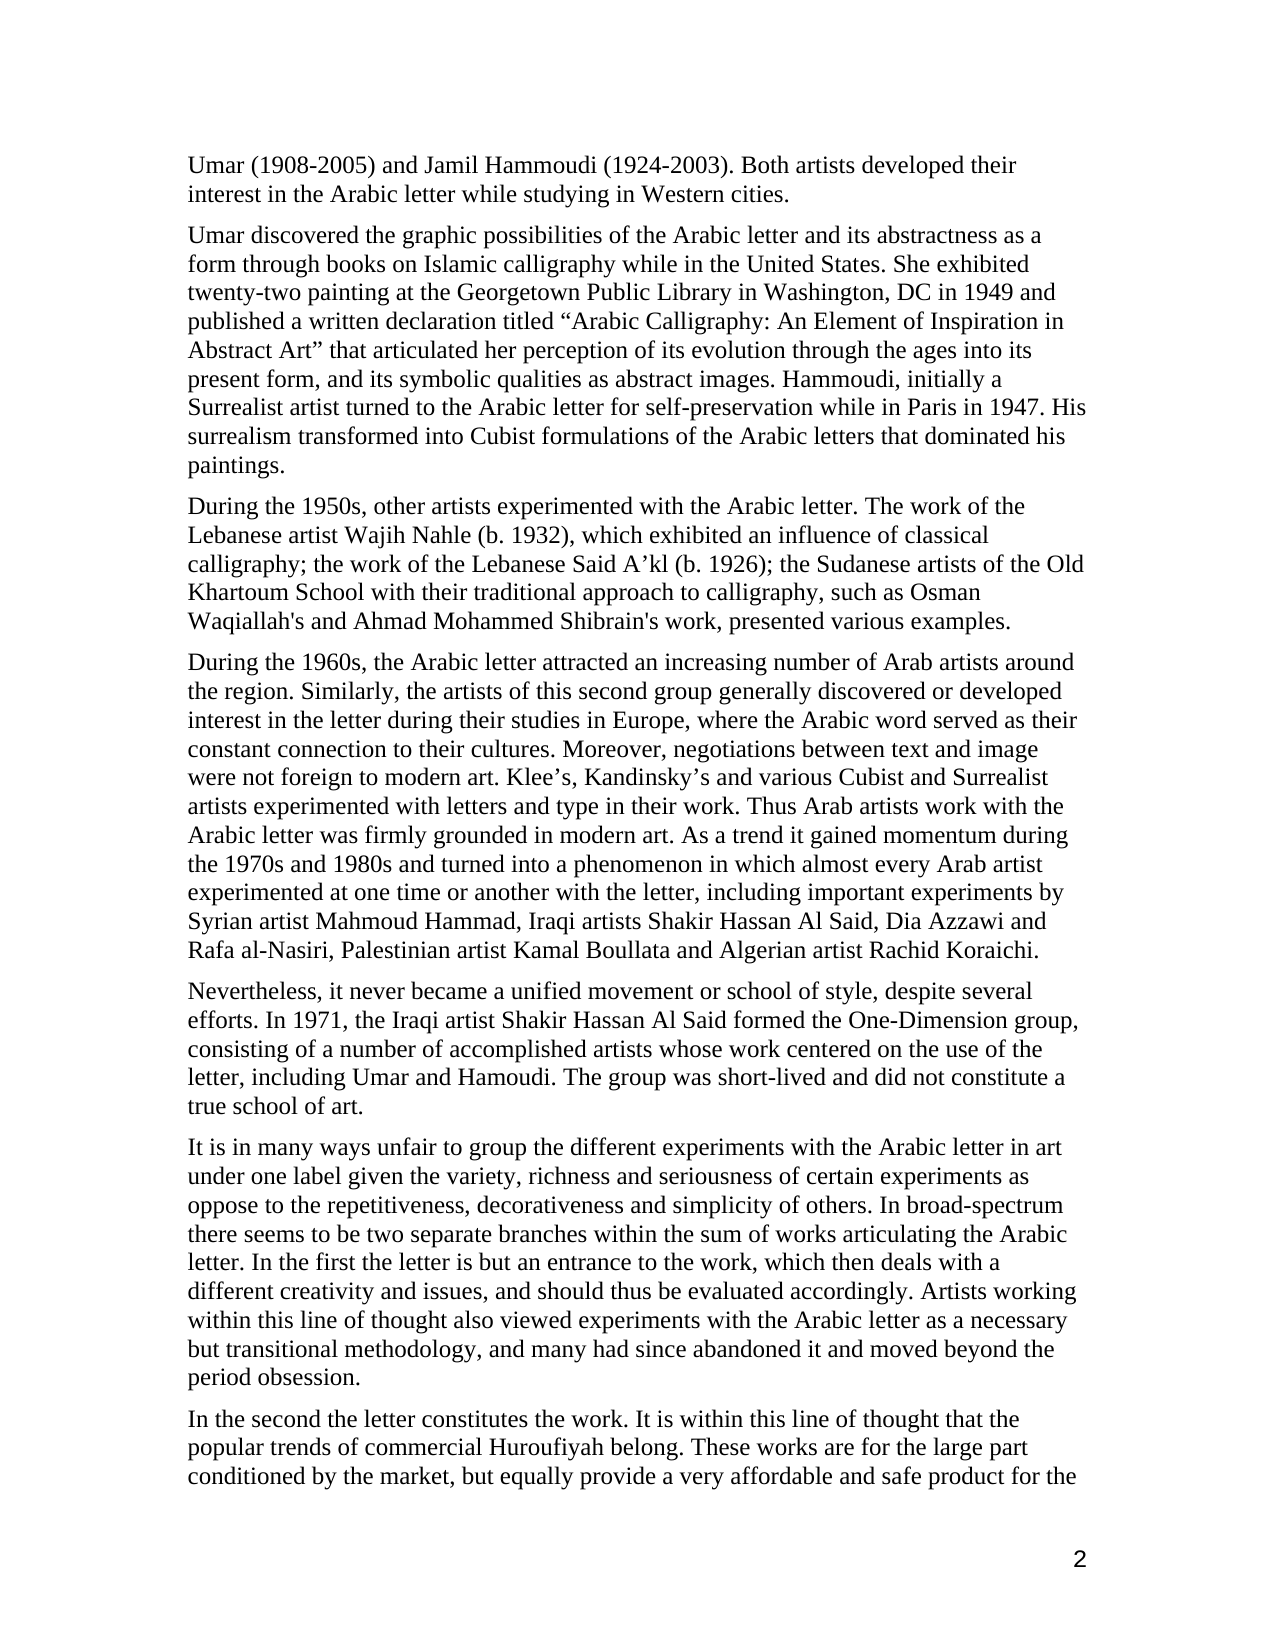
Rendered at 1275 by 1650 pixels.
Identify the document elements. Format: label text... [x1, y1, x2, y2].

text During the 1960s, the Arabic letter attracted an increasing number of Arab artists around the region. Similarly, the artists of this second group generally discovered or developed interest in the letter during their studies in Europe, where the Arabic word served as their constant connection to their cultures. Moreover, negotiations between text and image were not foreign to modern art. Klee’s, Kandinsky’s and various Cubist and Surrealist artists experimented with letters and type in their work. Thus Arab artists work with the Arabic letter was firmly grounded in modern art. As a trend it gained momentum during the 1970s and 1980s and turned into a phenomenon in which almost every Arab artist experimented at one time or another with the letter, including important experiments by Syrian artist Mahmoud Hammad, Iraqi artists Shakir Hassan Al Said, Dia Azzawi and Rafa al-Nasiri, Palestinian artist Kamal Boullata and Algerian artist Rachid Koraichi. [187, 647, 1087, 964]
text Nevertheless, it never became a unified movement or school of style, despite several efforts. In 1971, the Iraqi artist Shakir Hassan Al Said formed the One-Dimension group, consisting of a number of accomplished artists whose work centered on the use of the letter, including Umar and Hamoudi. The group was short-lived and did not constitute a true school of art. [187, 976, 1087, 1120]
text Umar discovered the graphic possibilities of the Arabic letter and its abstractness as a form through books on Islamic calligraphy while in the United States. She exhibited twenty-two painting at the Georgetown Public Library in Washington, DC in 1949 and published a written declaration titled “Arabic Calligraphy: An Element of Inspiration in Abstract Art” that articulated her perception of its evolution through the ages into its present form, and its symbolic qualities as abstract images. Hammoudi, initially a Surrealist artist turned to the Arabic letter for self-preservation while in Paris in 1947. His surrealism transformed into Cubist formulations of the Arabic letters that dominated his paintings. [187, 220, 1087, 479]
text It is in many ways unfair to group the different experiments with the Arabic letter in art under one label given the variety, richness and seriousness of certain experiments as oppose to the repetitiveness, decorativeness and simplicity of others. In broad-spectrum there seems to be two separate branches within the sum of works articulating the Arabic letter. In the first the letter is but an entrance to the work, which then deals with a different creativity and issues, and should thus be evaluated accordingly. Artists working within this line of thought also viewed experiments with the Arabic letter as a necessary but transitional methodology, and many had since abandoned it and moved beyond the period obsession. [187, 1132, 1087, 1391]
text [187, 1404, 1087, 1490]
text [187, 150, 1087, 207]
text During the 1950s, other artists experimented with the Arabic letter. The work of the Lebanese artist Wajih Nahle (b. 1932), which exhibited an influence of classical calligraphy; the work of the Lebanese Said A’kl (b. 1926); the Sudanese artists of the Old Khartoum School with their traditional approach to calligraphy, such as Osman Waqiallah's and Ahmad Mohammed Shibrain's work, presented various examples. [187, 491, 1087, 635]
